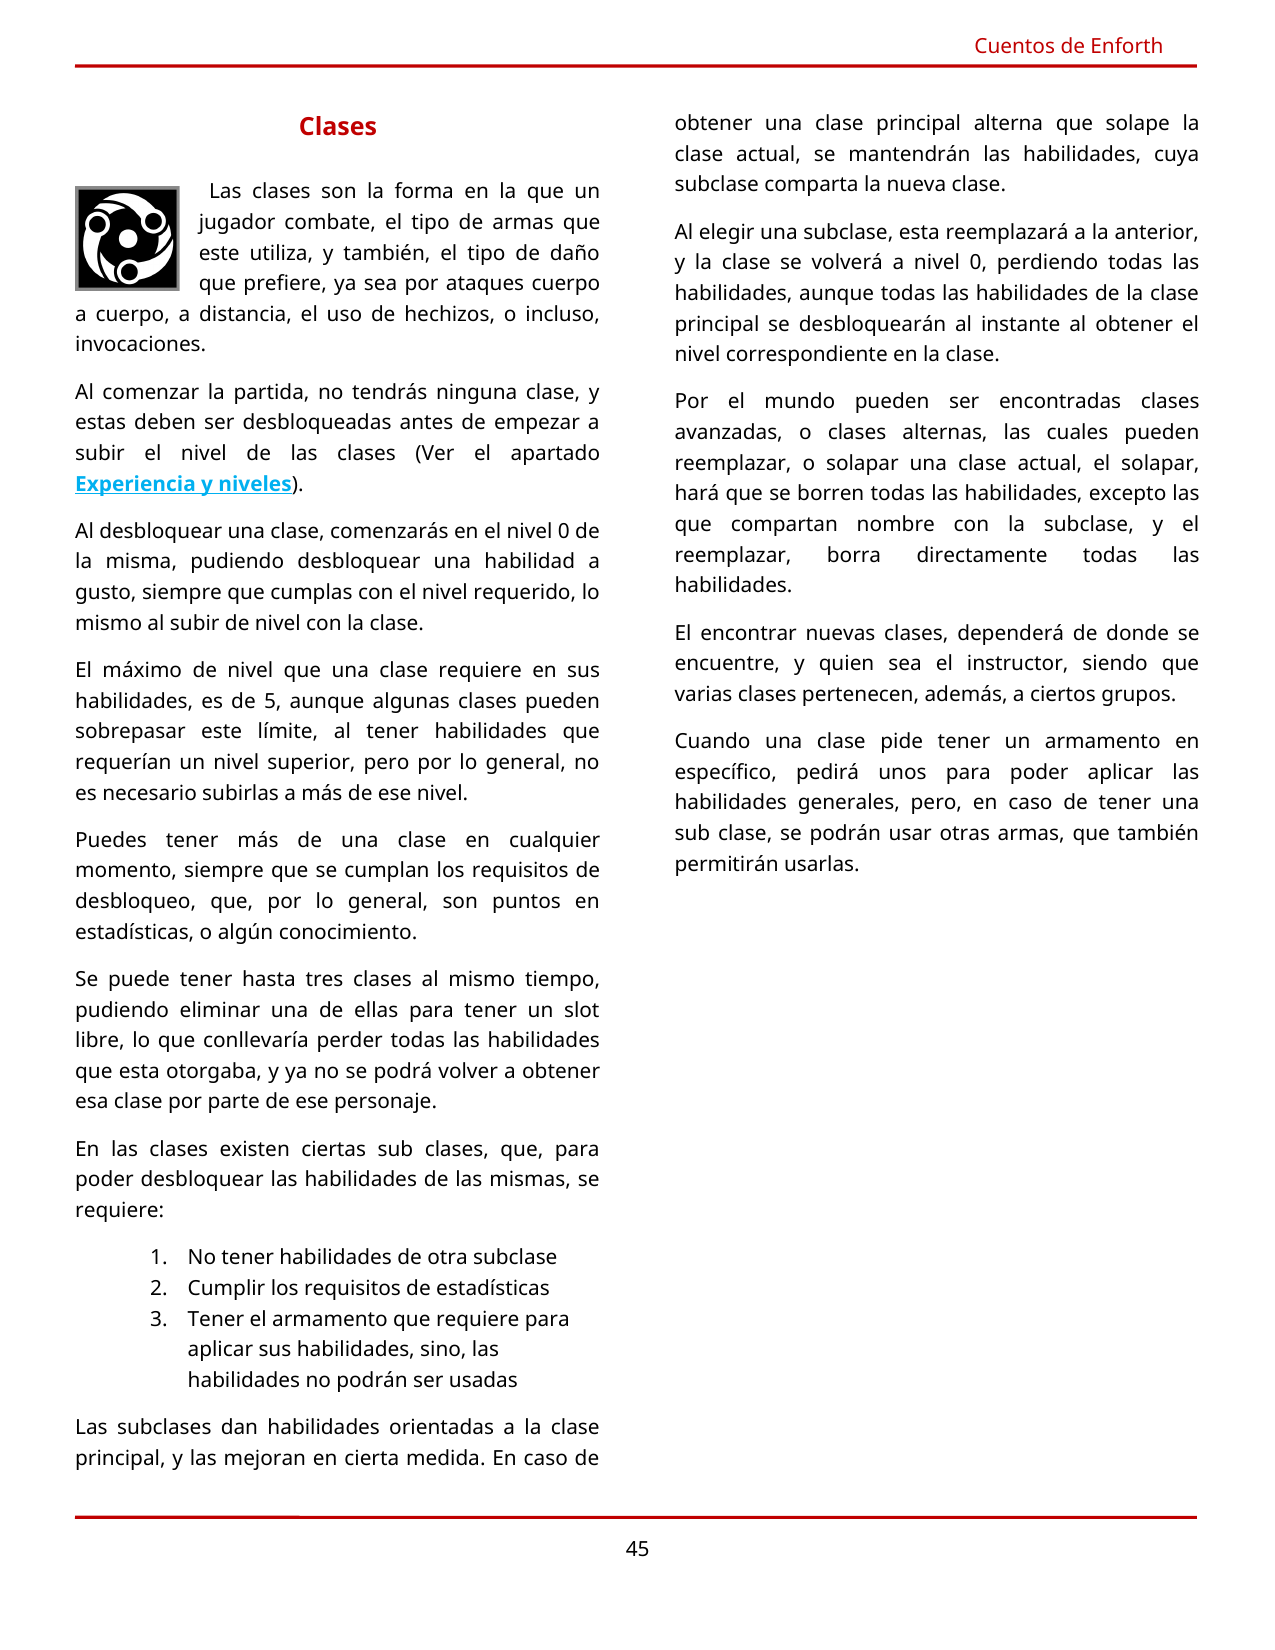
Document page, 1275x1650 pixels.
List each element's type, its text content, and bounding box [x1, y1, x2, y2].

list No tener habilidades de otra subclase [150, 1242, 601, 1271]
text Puedes tener más de una clase en cualquier momento, siempre que se cumplan los requisitos de desbloqueo, que, por lo general, son puntos en estadísticas, o algún conocimiento. [75, 825, 601, 945]
picture [75, 186, 180, 291]
text El encontrar nuevas clases, dependerá de donde se encuentre, y quien sea el instructor, siendo que varias clases pertenecen, además, a ciertos grupos. [674, 618, 1200, 707]
text El máximo de nivel que una clase requiere en sus habilidades, es de 5, aunque algunas clases pueden sobrepasar este límite, al tener habilidades que requerían un nivel superior, pero por lo general, no es necesario subirlas a más de ese nivel. [75, 655, 601, 806]
text Las subclases dan habilidades orientadas a la clase principal, y las mejoran en cierta medida. En caso de obtener una clase principal alterna que solape la clase actual, se mantendrán las habilidades, cuya subclase comparta la nueva clase. [75, 1412, 601, 1471]
text Las clases son la forma en la que un jugador combate, el tipo de armas que este utiliza, y también, el tipo de daño que prefiere, ya sea por ataques cuerpo a cuerpo, a distancia, el uso de hechizos, o incluso, invocaciones. [75, 176, 601, 358]
text Cuando una clase pide tener un armamento en específico, pedirá unos para poder aplicar las habilidades generales, pero, en caso de tener una sub clase, se podrán usar otras armas, que también permitirán usarlas. [674, 726, 1200, 877]
text Al comenzar la partida, no tendrás ninguna clase, y estas deben ser desbloqueadas antes de empezar a subir el nivel de las clases (Ver el apartado Experiencia y niveles). [75, 377, 601, 497]
text En las clases existen ciertas sub clases, que, para poder desbloquear las habilidades de las mismas, se requiere: [75, 1134, 601, 1224]
list Tener el armamento que requiere para aplicar sus habilidades, sino, las habilidades no podrán ser usadas [150, 1304, 601, 1393]
text Las subclases dan habilidades orientadas a la clase principal, y las mejoran en cierta medida. En caso de obtener una clase principal alterna que solape la clase actual, se mantendrán las habilidades, cuya subclase comparta la nueva clase. [674, 108, 1200, 198]
subtitle Clases [75, 108, 601, 142]
list Cumplir los requisitos de estadísticas [150, 1273, 601, 1302]
text Por el mundo pueden ser encontradas clases avanzadas, o clases alternas, las cuales pueden reemplazar, o solapar una clase actual, el solapar, hará que se borren todas las habilidades, excepto las que compartan nombre con la subclase, y el reemplazar, borra directamente todas las habilidades. [674, 387, 1200, 599]
text Se puede tener hasta tres clases al mismo tiempo, pudiendo eliminar una de ellas para tener un slot libre, lo que conllevaría perder todas las habilidades que esta otorgaba, y ya no se podrá volver a obtener esa clase por parte de ese personaje. [75, 964, 601, 1115]
text Al elegir una subclase, esta reemplazará a la anterior, y la clase se volverá a nivel 0, perdiendo todas las habilidades, aunque todas las habilidades de la clase principal se desbloquearán al instante al obtener el nivel correspondiente en la clase. [674, 217, 1200, 368]
text Al desbloquear una clase, comenzarás en el nivel 0 de la misma, pudiendo desbloquear una habilidad a gusto, siempre que cumplas con el nivel requerido, lo mismo al subir de nivel con la clase. [75, 516, 601, 636]
